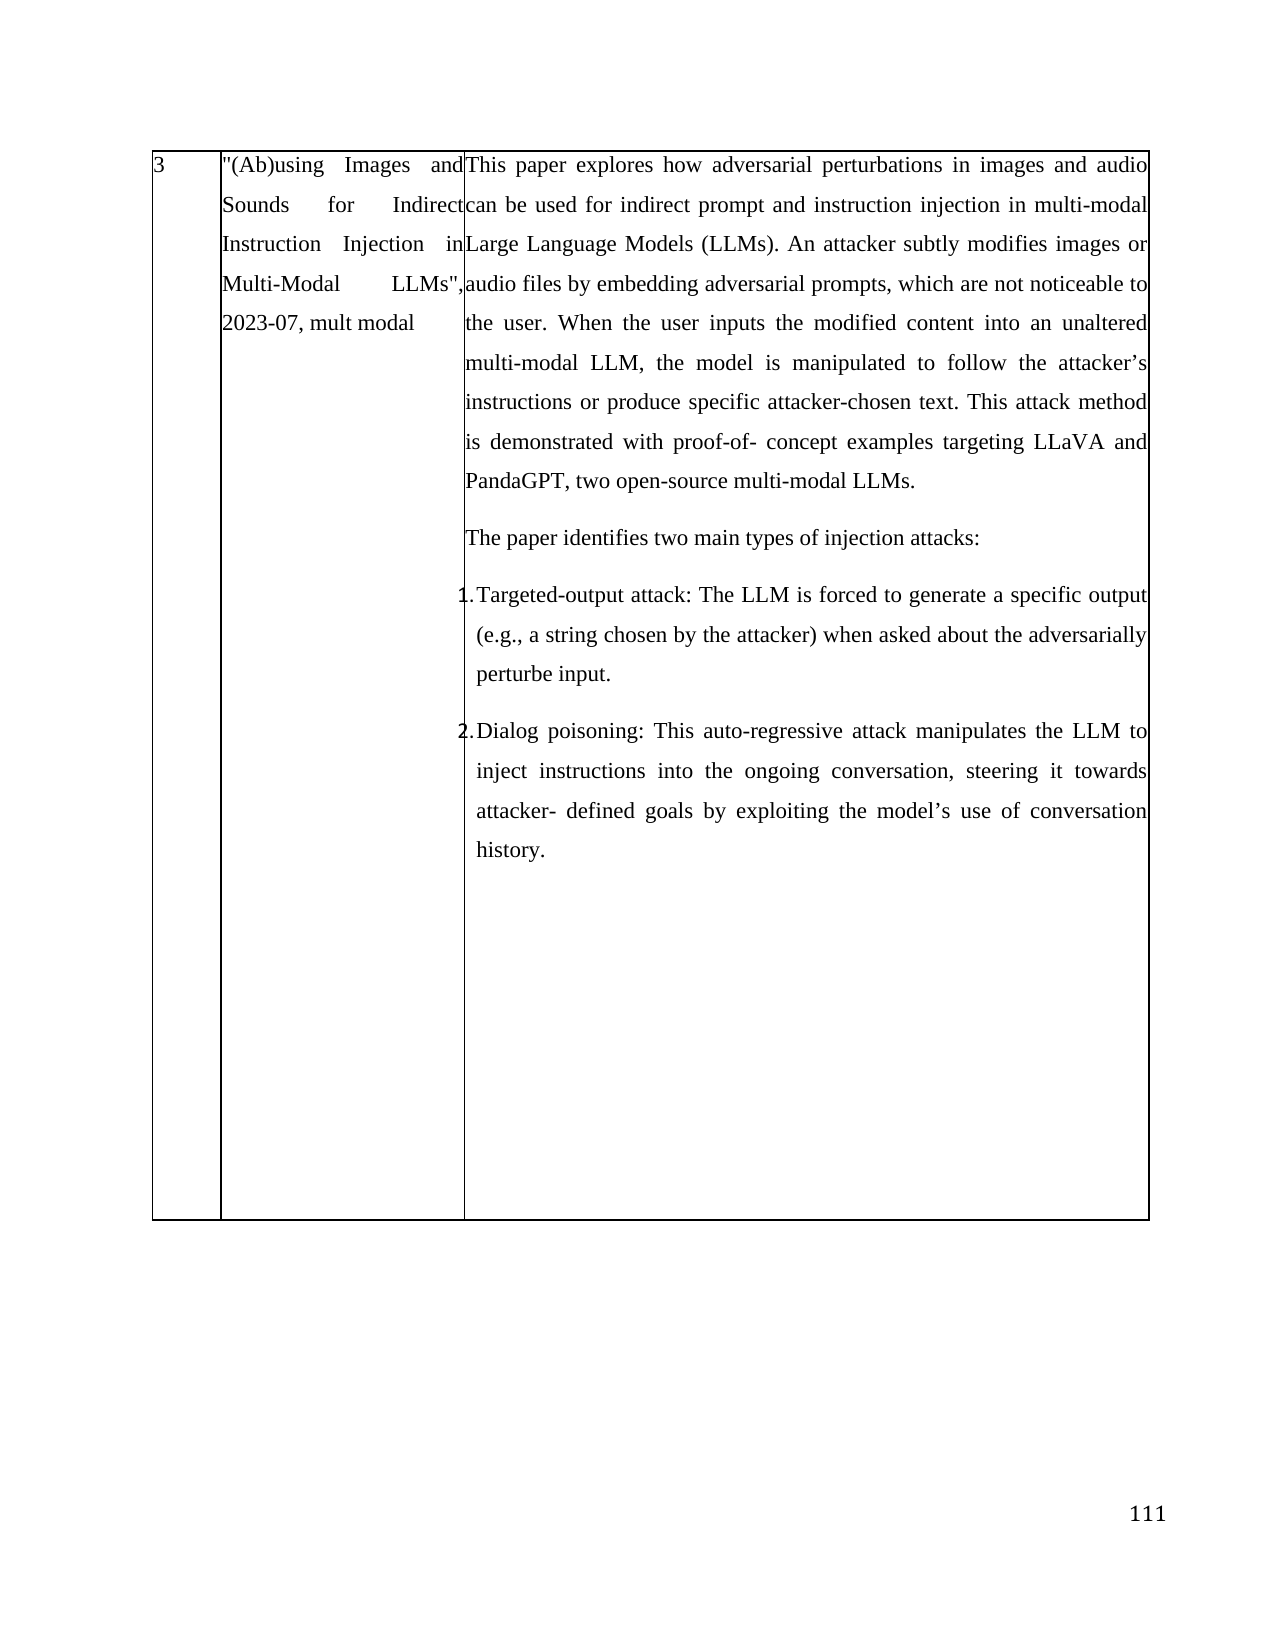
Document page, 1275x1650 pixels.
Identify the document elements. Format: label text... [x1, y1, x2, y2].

table_header "(Ab)using Images and Sounds for Indirect Instruction Injection in Multi-Modal LLMs", 2023-07, mult modal [222, 152, 464, 1219]
table_header This paper explores how adversarial perturbations in images and audio can be used for indirect prompt and instruction injection in multi-modal Large Language Models (LLMs). An attacker subtly modifies images or audio files by embedding adversarial prompts, which are not noticeable to the user. When the user inputs the modified content into an unaltered multi-modal LLM, the model is manipulated to follow the attacker’s instructions or produce specific attacker-chosen text. This attack method is demonstrated with proof-of- concept examples targeting LLaVA and PandaGPT, two open-source multi-modal LLMs. The paper identifies two main types of injection attacks: Targeted-output attack: The LLM is forced to generate a specific output (e.g., a string chosen by the attacker) when asked about the adversarially perturbe input. Dialog poisoning: This auto-regressive attack manipulates the LLM to inject instructions into the ongoing conversation, steering it towards attacker- defined goals by exploiting the model’s use of conversation history. [465, 152, 1148, 1219]
table_header 3 [153, 152, 220, 1219]
